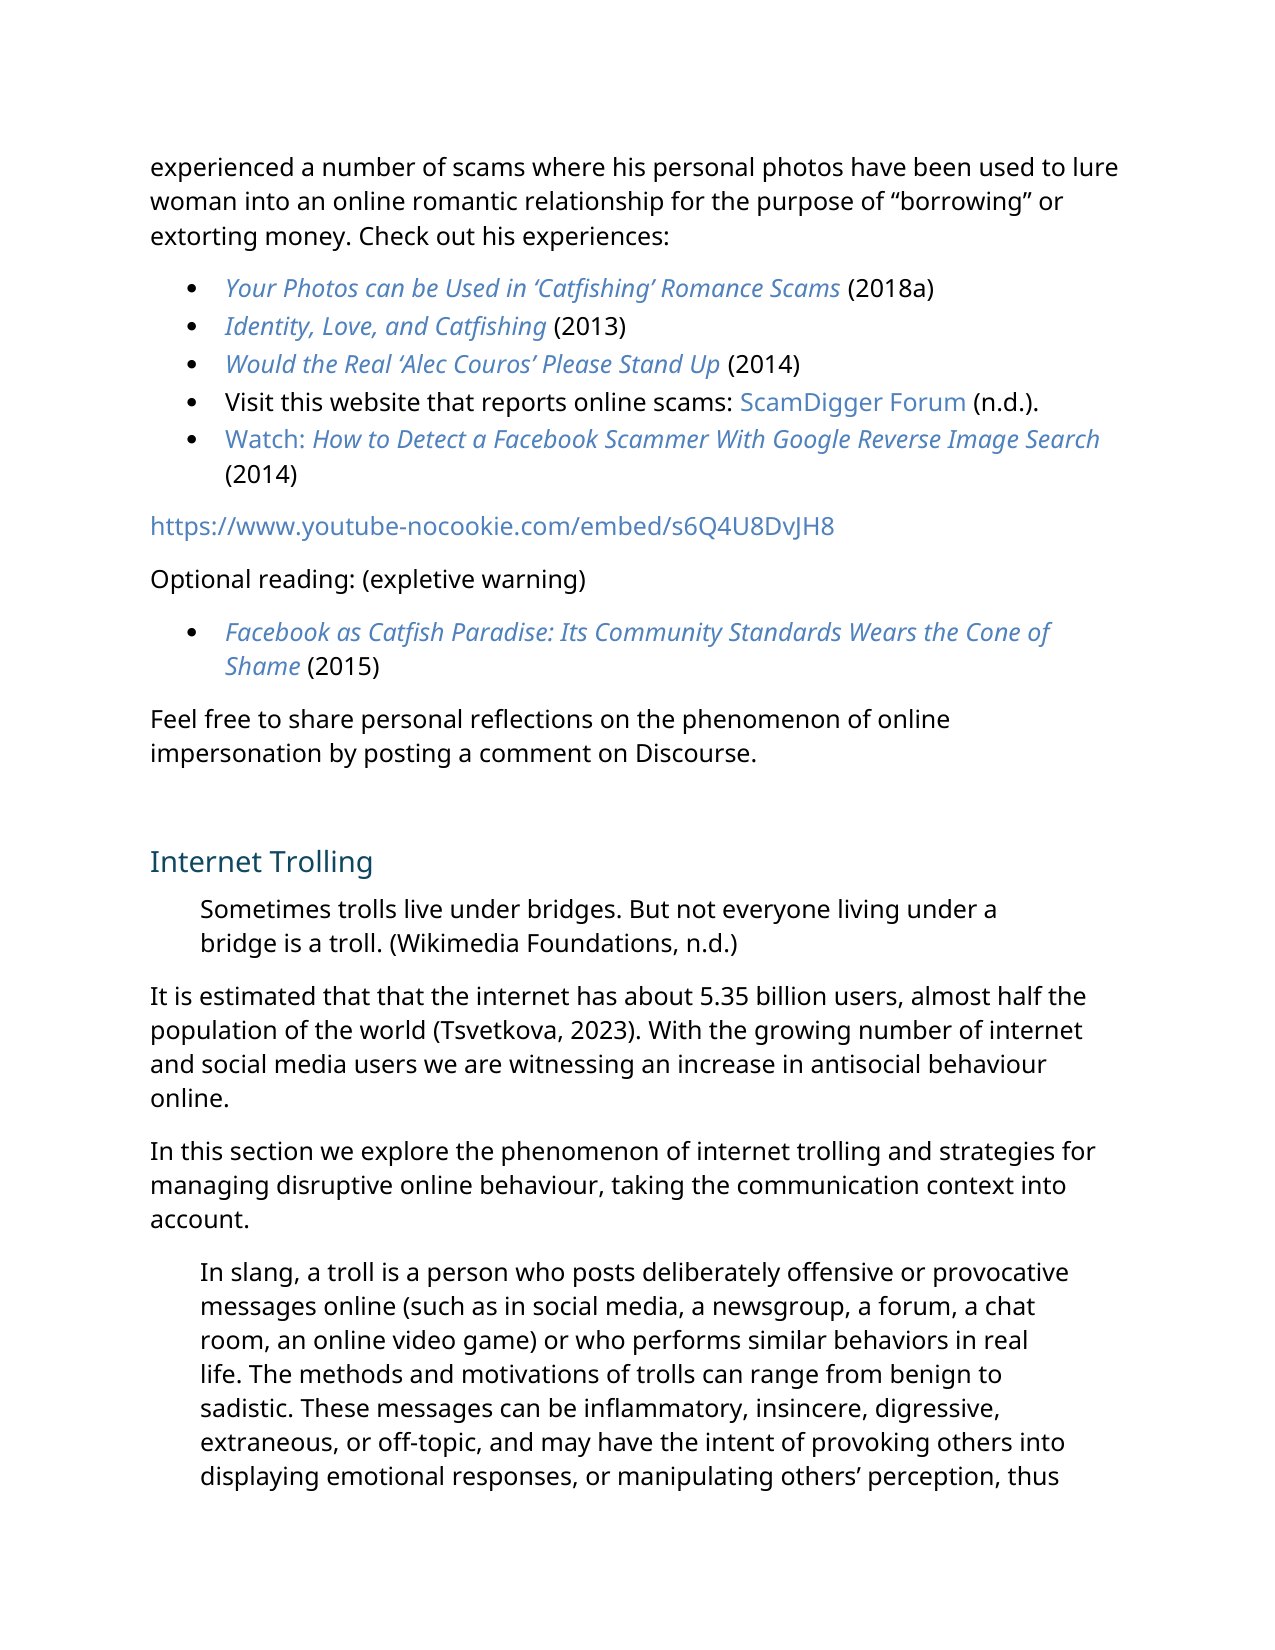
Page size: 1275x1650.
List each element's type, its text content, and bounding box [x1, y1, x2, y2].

list Facebook as Catfish Paradise: Its Community Standards Wears the Cone of Shame (2015) [187, 615, 1125, 683]
text Sometimes trolls live under bridges. But not everyone living under a bridge is a troll. (Wikimedia Foundations, n.d.) [200, 891, 1075, 959]
text https://www.youtube-nocookie.com/embed/s6Q4U8DvJH8 [150, 509, 1125, 543]
text In this section we explore the phenomenon of internet trolling and strategies for managing disruptive online behaviour, taking the communication context into account. [150, 1133, 1125, 1235]
text It is estimated that that the internet has about 5.35 billion users, almost half the population of the world (Tsvetkova, 2023). With the growing number of internet and social media users we are witnessing an increase in antisocial behaviour online. [150, 978, 1125, 1114]
subtitle Internet Trolling [150, 841, 1125, 881]
list Identity, Love, and Catfishing (2013) [187, 309, 1125, 343]
list Visit this website that reports online scams: ScamDigger Forum (n.d.). [187, 384, 1125, 418]
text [150, 150, 1125, 252]
text Feel free to share personal reflections on the phenomenon of online impersonation by posting a comment on Discourse. [150, 702, 1125, 770]
list Would the Real ‘Alec Couros’ Please Stand Up (2014) [187, 347, 1125, 381]
list Watch: How to Detect a Facebook Scammer With Google Reverse Image Search (2014) [187, 422, 1125, 490]
list Your Photos can be Used in ‘Catfishing’ Romance Scams (2018a) [187, 271, 1125, 305]
text Optional reading: (expletive warning) [150, 562, 1125, 596]
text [200, 1254, 1075, 1493]
